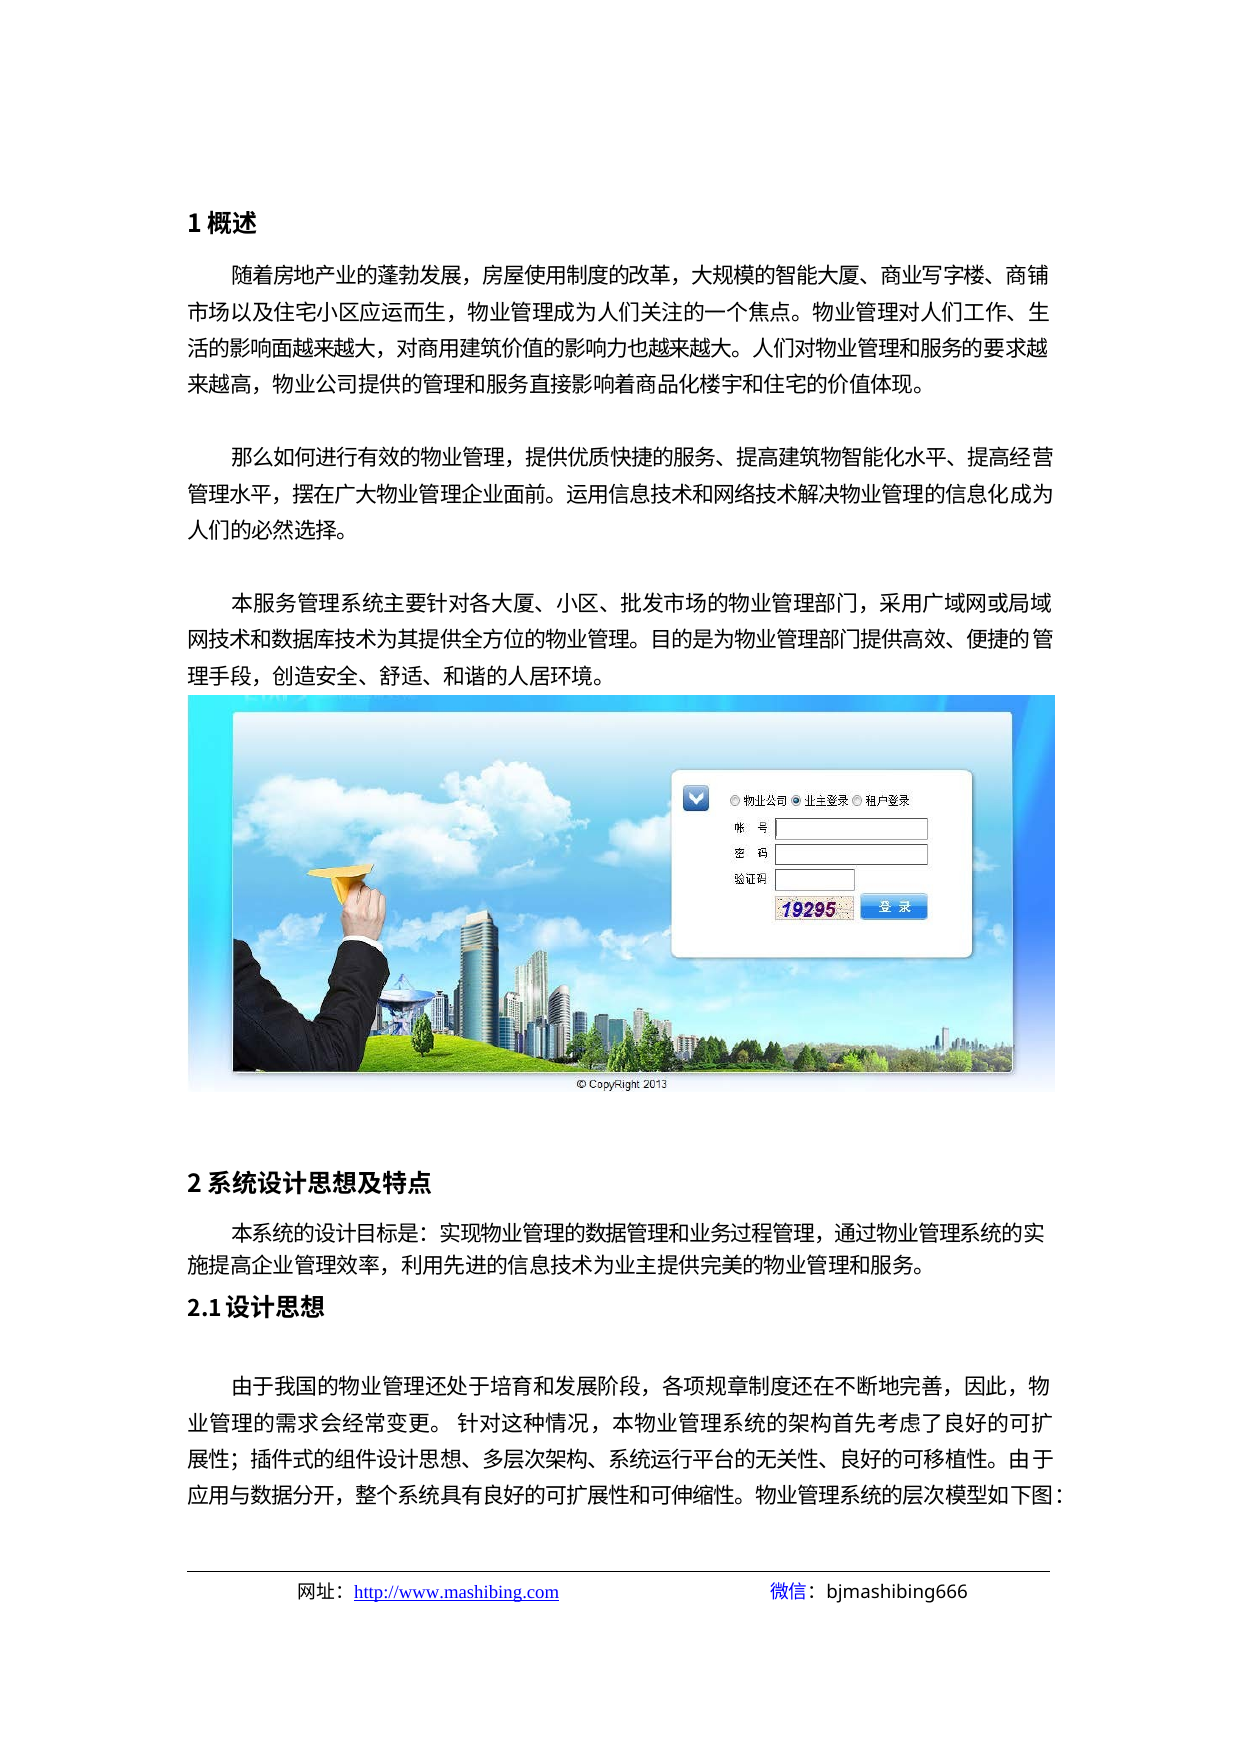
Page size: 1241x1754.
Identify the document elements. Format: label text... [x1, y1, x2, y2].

subtitle 1 概述 [187, 203, 1098, 239]
picture [187, 695, 1055, 1092]
text 本系统的设计目标是：实现物业管理的数据管理和业务过程管理，通过物业管理系统的实施提高企业管理效率，利用先进的信息技术为业主提供完美的物业管理和服务。 [187, 1216, 1054, 1279]
text 那么如何进行有效的物业管理，提供优质快捷的服务、提高建筑物智能化水平、提高经营管理水平，摆在广大物业管理企业面前。运用信息技术和网络技术解决物业管理的信息化成为人们的必然选择。 [187, 440, 1054, 545]
text 由于我国的物业管理还处于培育和发展阶段，各项规章制度还在不断地完善，因此，物业管理的需求会经常变更。 针对这种情况，本物业管理系统的架构首先考虑了良好的可扩展性；插件式的组件设计思想、多层次架构、系统运行平台的无关性、良好的可移植性。由于应用与数据分开，整个系统具有良好的可扩展性和可伸缩性。物业管理系统的层次模型如下图： [187, 1369, 1054, 1546]
subtitle 设计思想 [187, 1288, 1098, 1324]
text 本服务管理系统主要针对各大厦、小区、批发市场的物业管理部门，采用广域网或局域网技术和数据库技术为其提供全方位的物业管理。目的是为物业管理部门提供高效、便捷的管理手段，创造安全、舒适、和谐的人居环境。 [187, 586, 1054, 691]
subtitle 2 系统设计思想及特点 [187, 1163, 1098, 1199]
text 随着房地产业的蓬勃发展，房屋使用制度的改革，大规模的智能大厦、商业写字楼、商铺市场以及住宅小区应运而生，物业管理成为人们关注的一个焦点。物业管理对人们工作、生活的影响面越来越大，对商用建筑价值的影响力也越来越大。人们对物业管理和服务的要求越来越高，物业公司提供的管理和服务直接影响着商品化楼宇和住宅的价值体现。 [187, 258, 1063, 399]
